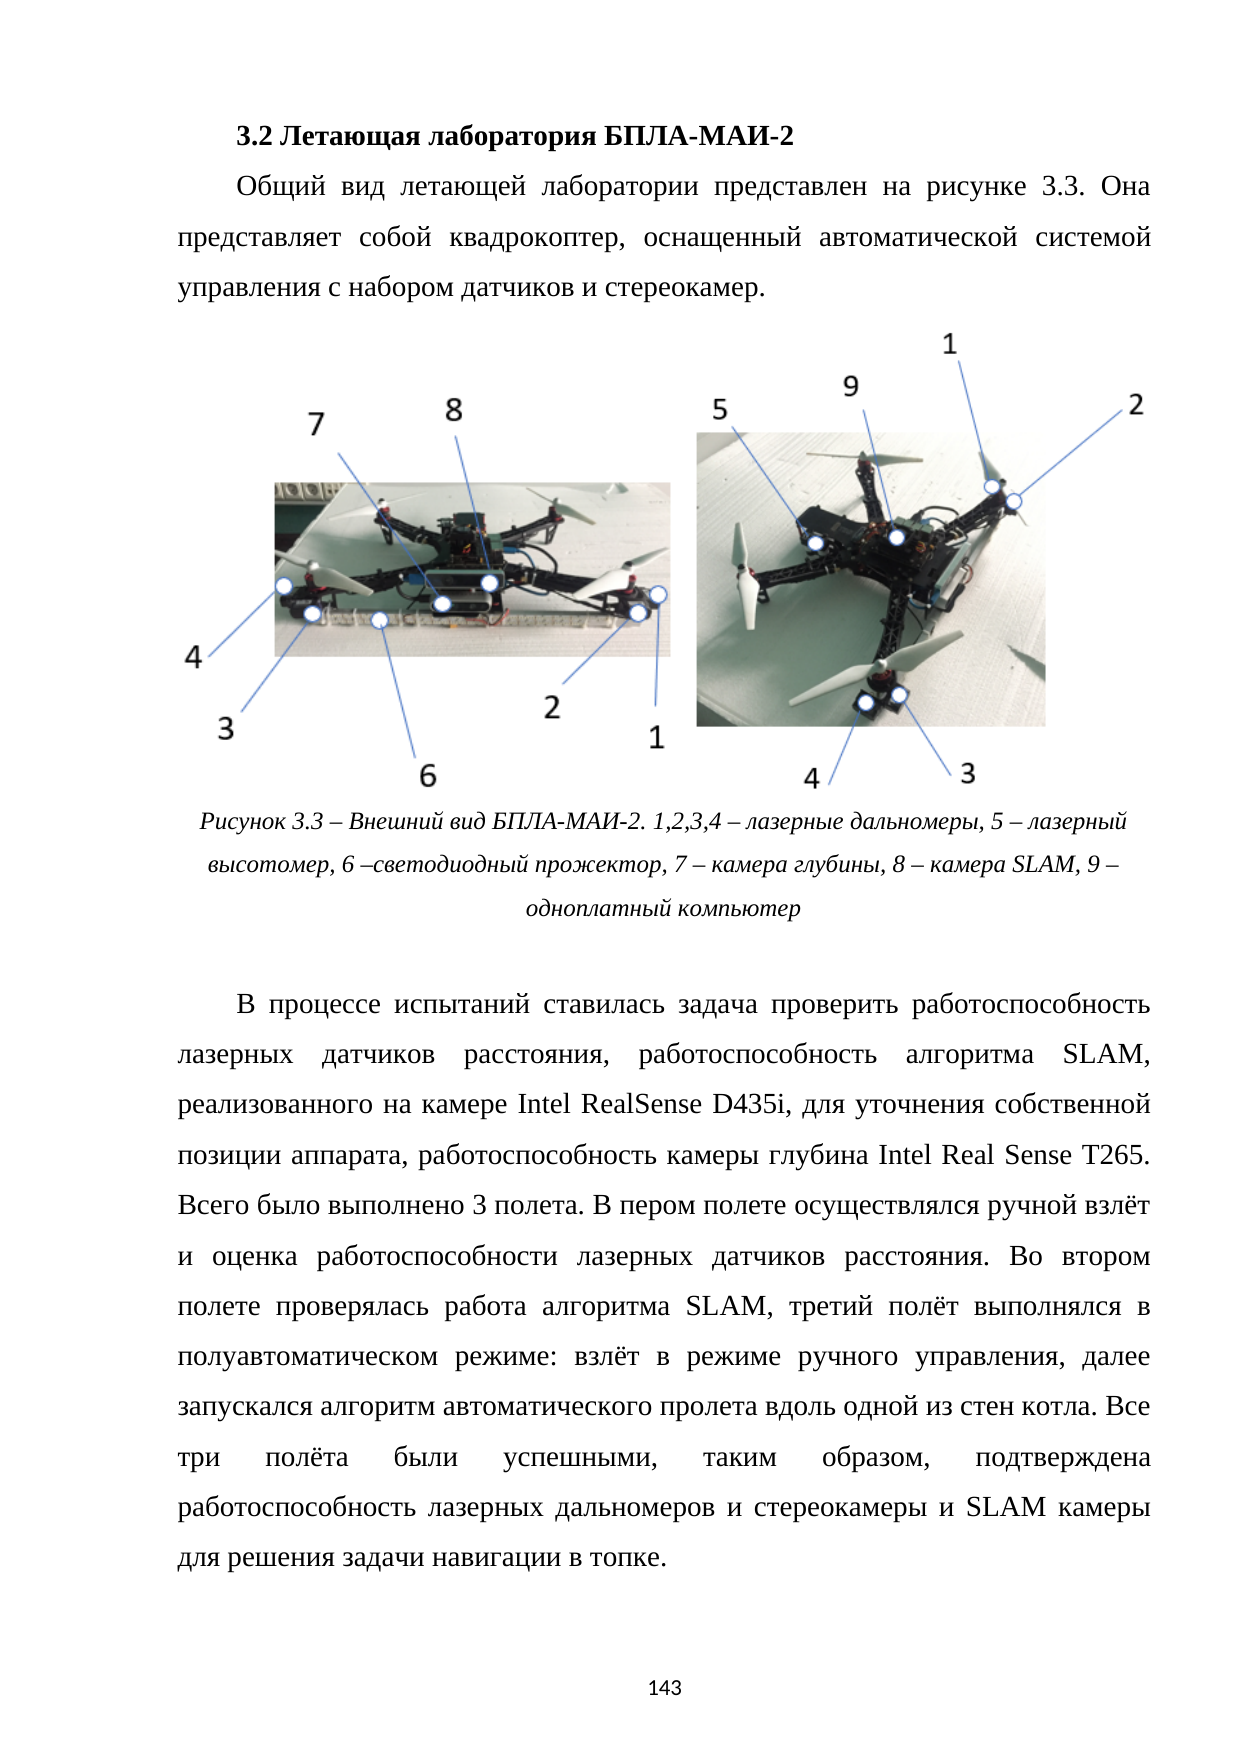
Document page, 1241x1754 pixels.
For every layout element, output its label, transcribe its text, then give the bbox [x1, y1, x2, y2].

text Общий вид летающей лаборатории представлен на рисунке 3.3. Она представляет собой квадрокоптер, оснащенный автоматической системой управления с набором датчиков и стереокамер. [177, 168, 1152, 303]
subtitle 3.2 Летающая лаборатория БПЛА-МАИ-2 [177, 118, 1152, 152]
text Рисунок 3.3 – Внешний вид БПЛА-МАИ-2. 1,2,3,4 – лазерные дальномеры, 5 – лазерный высотомер, 6 –светодиодный прожектор, 7 – камера глубины, 8 – камера SLAM, 9 – одноплатный компьютер [177, 806, 1152, 921]
picture [178, 319, 1150, 793]
text В процессе испытаний ставилась задача проверить работоспособность лазерных датчиков расстояния, работоспособность алгоритма SLAM, реализованного на камере Intel RealSense D435i, для уточнения собственной позиции аппарата, работоспособность камеры глубина Intel Real Sense T265. Всего было выполнено 3 полета. В пером полете осуществлялся ручной взлёт и оценка работоспособности лазерных датчиков расстояния. Во втором полете проверялась работа алгоритма SLAM, третий полёт выполнялся в полуавтоматическом режиме: взлёт в режиме ручного управления, далее запускался алгоритм автоматического пролета вдоль одной из стен котла. Все три полёта были успешными, таким образом, подтверждена работоспособность лазерных дальномеров и стереокамеры и SLAM камеры для решения задачи навигации в топке. [177, 986, 1152, 1573]
